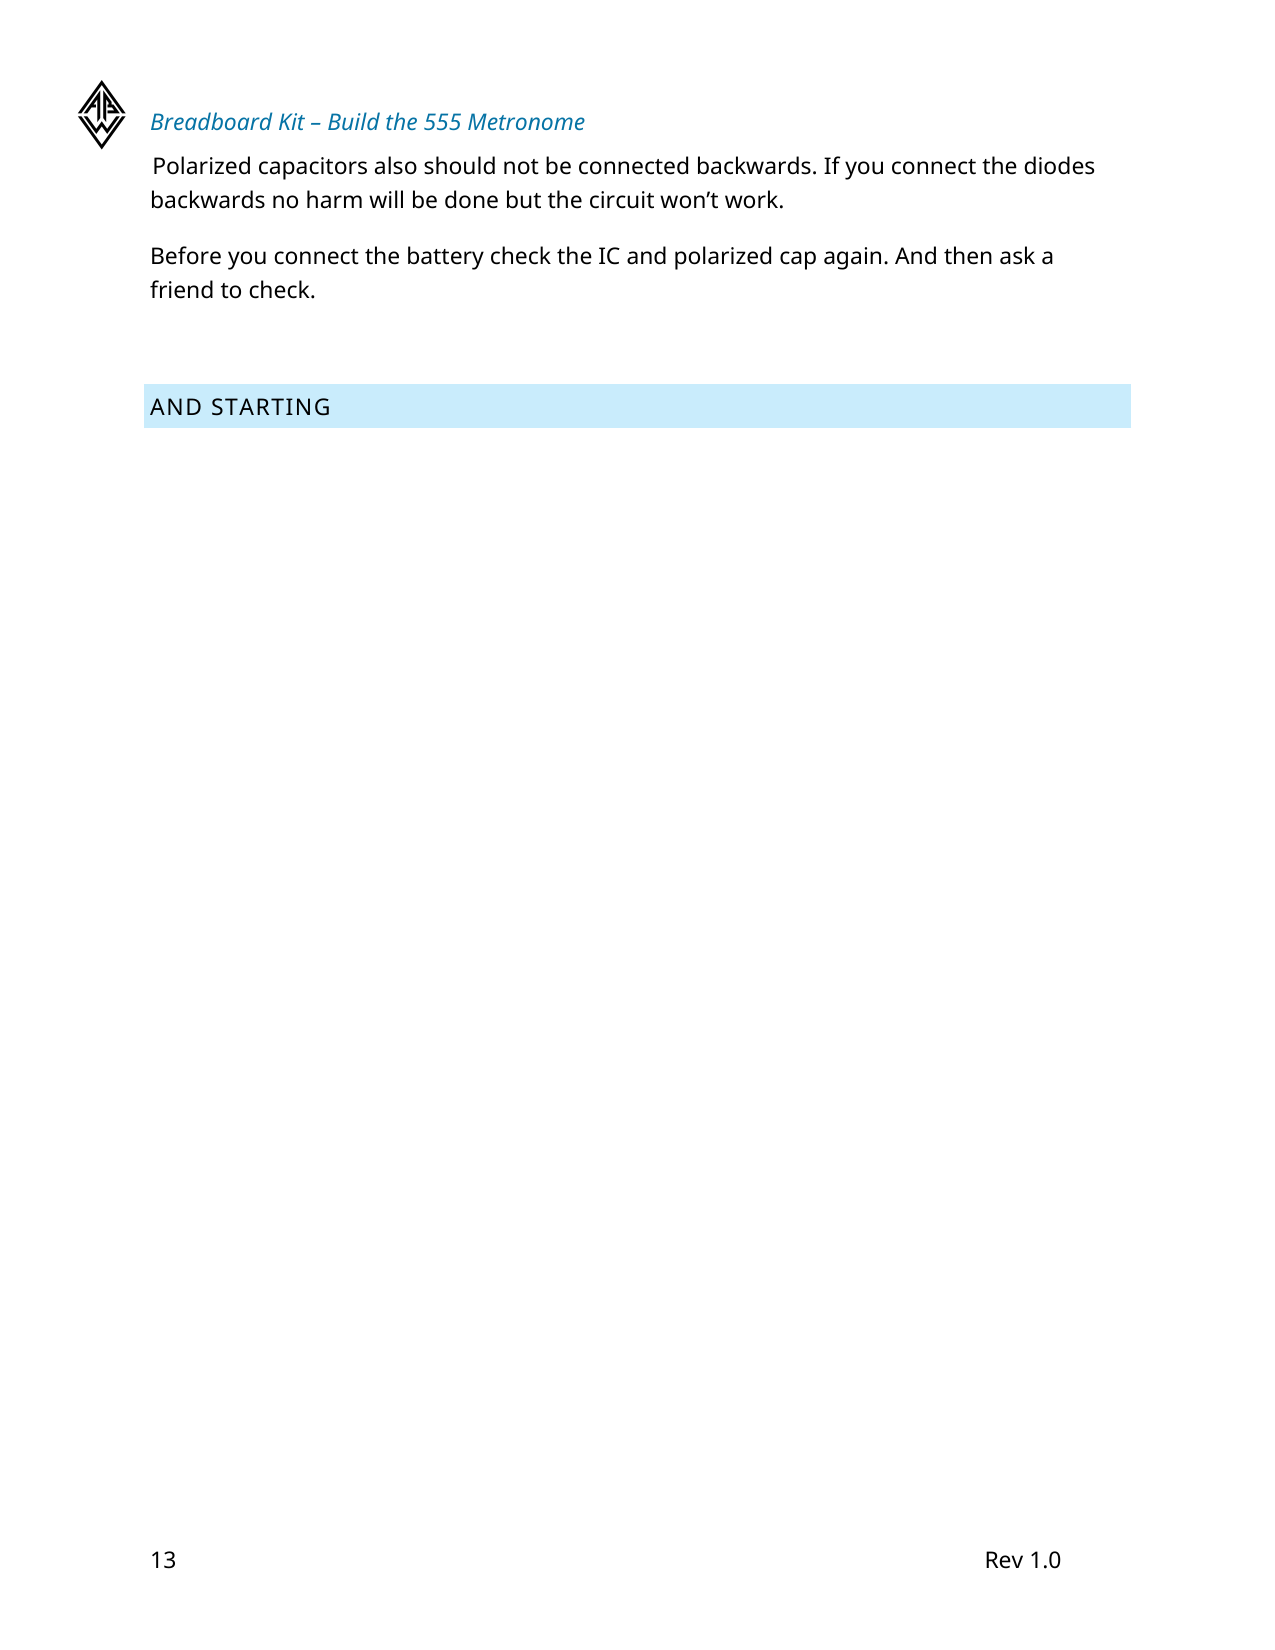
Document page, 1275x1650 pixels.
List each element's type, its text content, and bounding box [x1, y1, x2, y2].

subtitle And starting [150, 391, 1125, 422]
picture [71, 75, 134, 155]
text Before you connect the battery check the IC and polarized cap again. And then ask a friend to check. [150, 239, 1125, 305]
text Polarized capacitors also should not be connected backwards. If you connect the diodes backwards no harm will be done but the circuit won’t work. [150, 150, 1125, 216]
